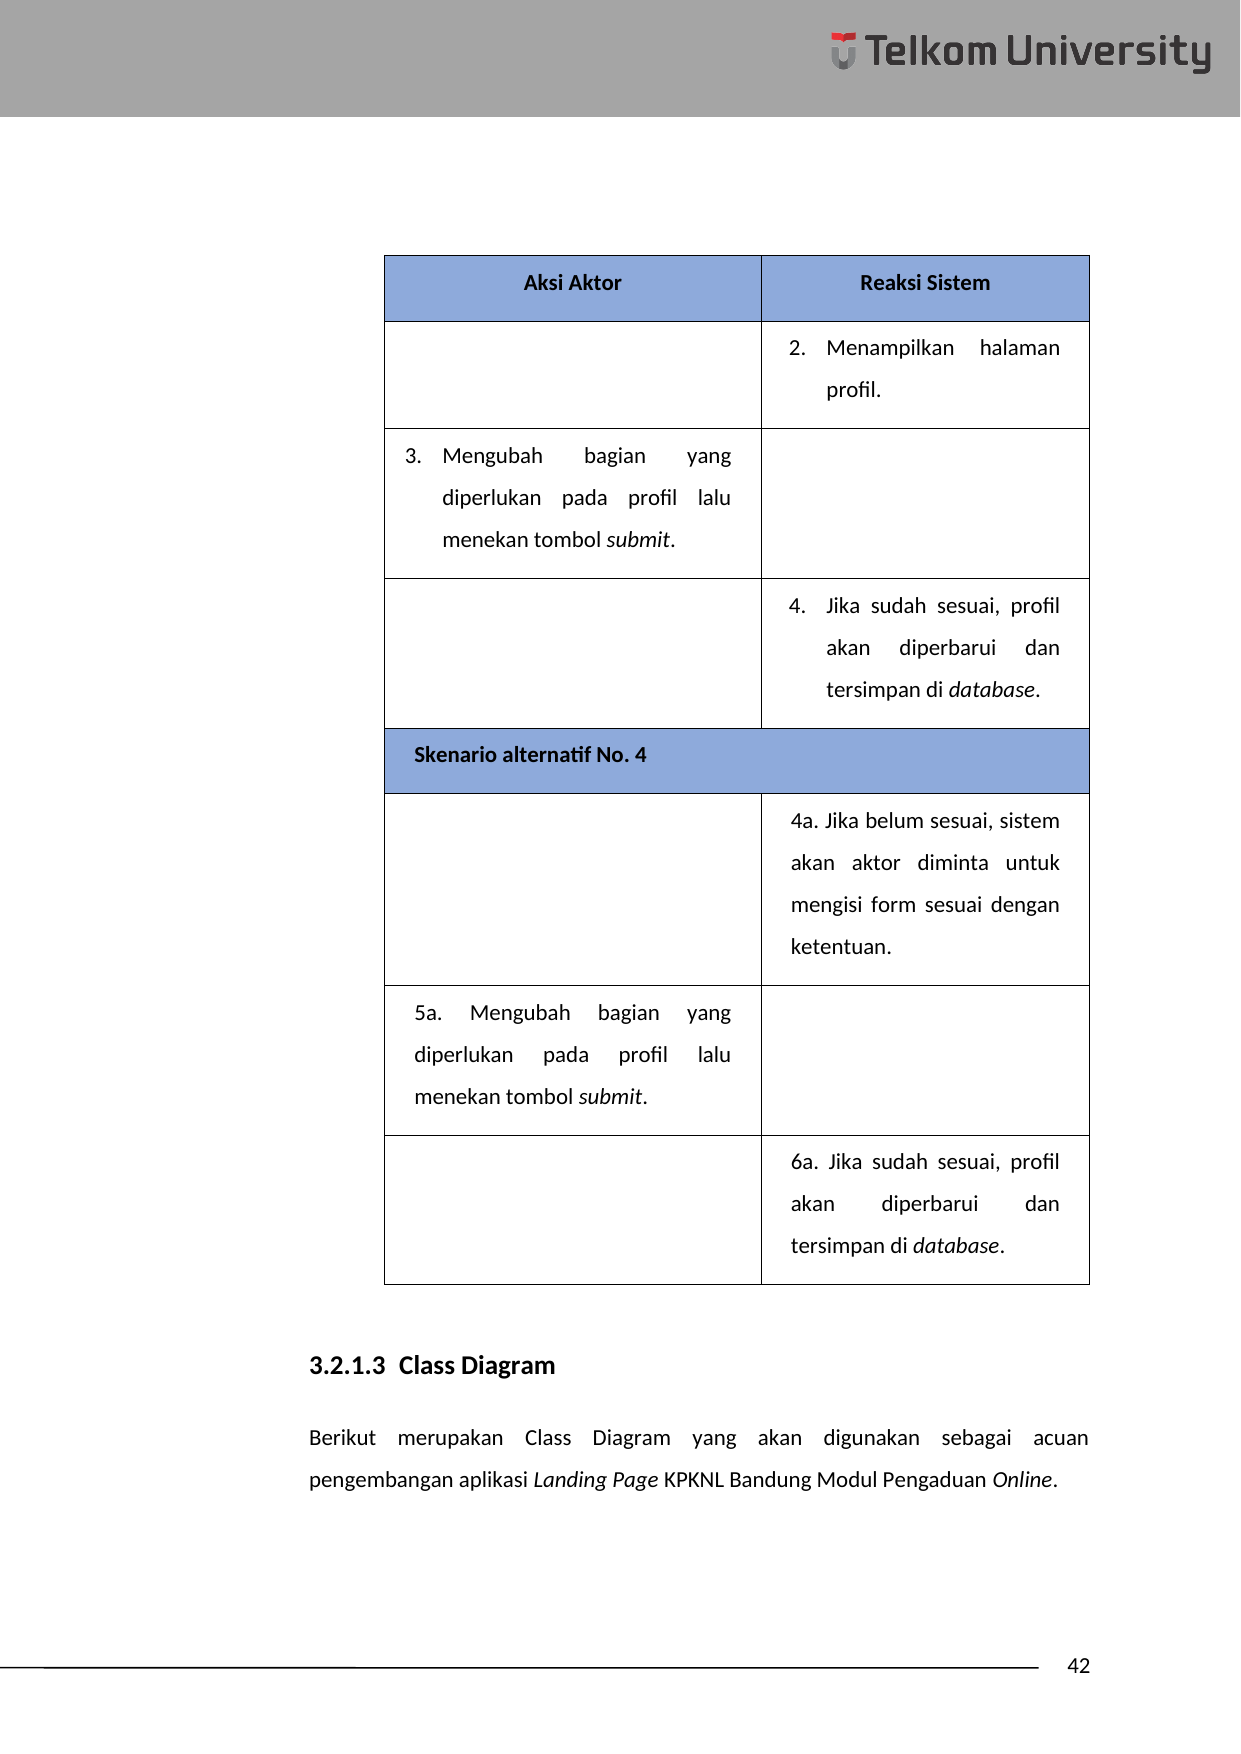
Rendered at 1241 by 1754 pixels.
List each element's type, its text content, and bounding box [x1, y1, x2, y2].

table_cell 5a. Mengubah bagian yang diperlukan pada profil lalu menekan tombol submit. [385, 986, 761, 1135]
text Berikut merupakan Class Diagram yang akan digunakan sebagai acuan pengembangan aplikasi Landing Page KPKNL Bandung Modul Pengaduan Online. [309, 1423, 1090, 1493]
table_cell Menampilkan halaman profil. [762, 322, 1089, 428]
table_cell 4a. Jika belum sesuai, sistem akan aktor diminta untuk mengisi form sesuai dengan ketentuan. [762, 794, 1089, 985]
table_cell [385, 1136, 761, 1284]
table_cell [762, 429, 1089, 578]
table_cell Mengubah bagian yang diperlukan pada profil lalu menekan tombol submit. [385, 429, 761, 578]
table_cell 6a. Jika sudah sesuai, profil akan diperbarui dan tersimpan di database. [762, 1136, 1089, 1284]
table_cell [385, 794, 761, 985]
table_cell Jika sudah sesuai, profil akan diperbarui dan tersimpan di database. [762, 579, 1089, 728]
table_cell [762, 986, 1089, 1135]
table_cell [385, 579, 761, 728]
subtitle Class Diagram [309, 1348, 1090, 1381]
picture [831, 32, 1211, 74]
table_header Reaksi Sistem [762, 256, 1089, 321]
table_cell Skenario alternatif No. 4 [385, 729, 1089, 793]
table_header Aksi Aktor [385, 256, 761, 321]
table_cell [385, 322, 761, 428]
